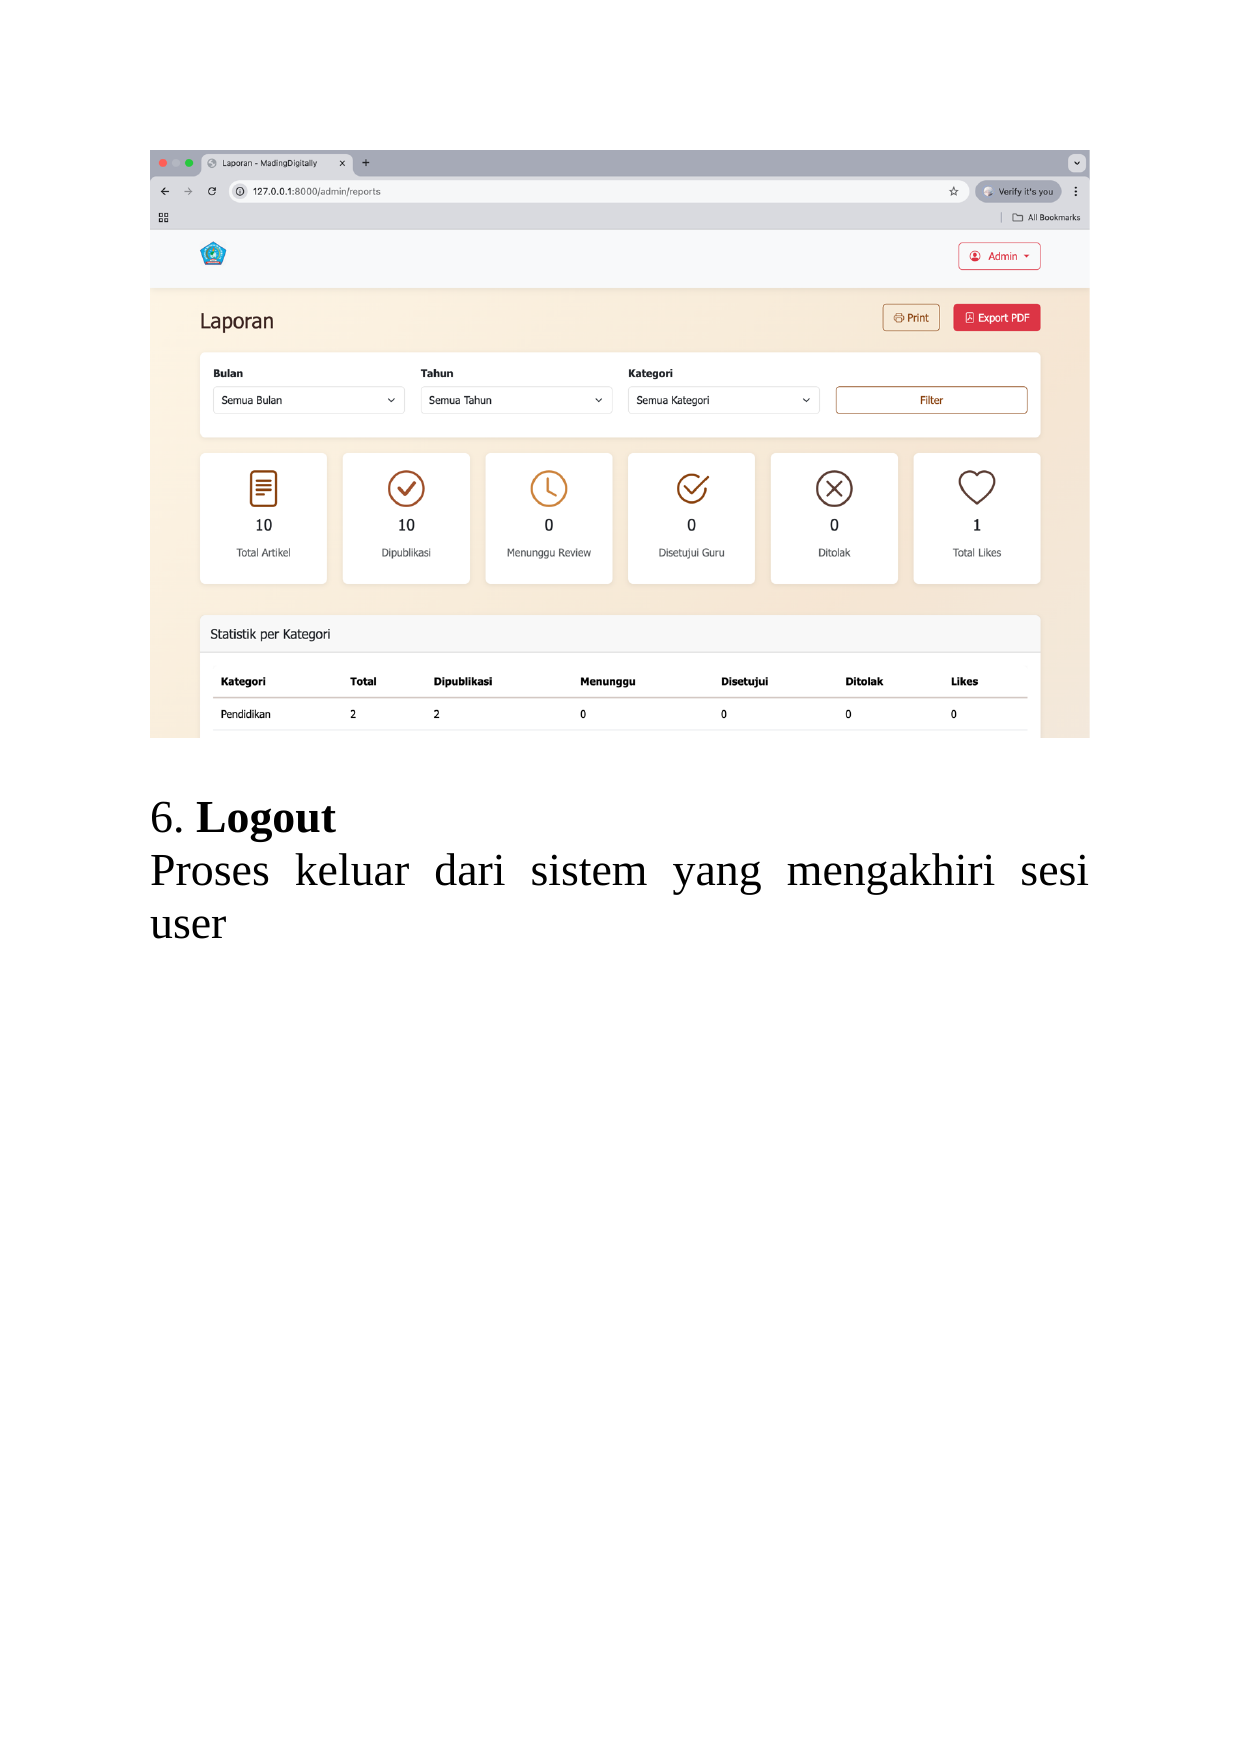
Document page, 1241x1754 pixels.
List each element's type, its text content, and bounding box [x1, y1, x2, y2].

picture [150, 150, 1090, 738]
text Proses keluar dari sistem yang mengakhiri sesi user [150, 843, 1090, 948]
text 6. Logout [150, 790, 1090, 843]
